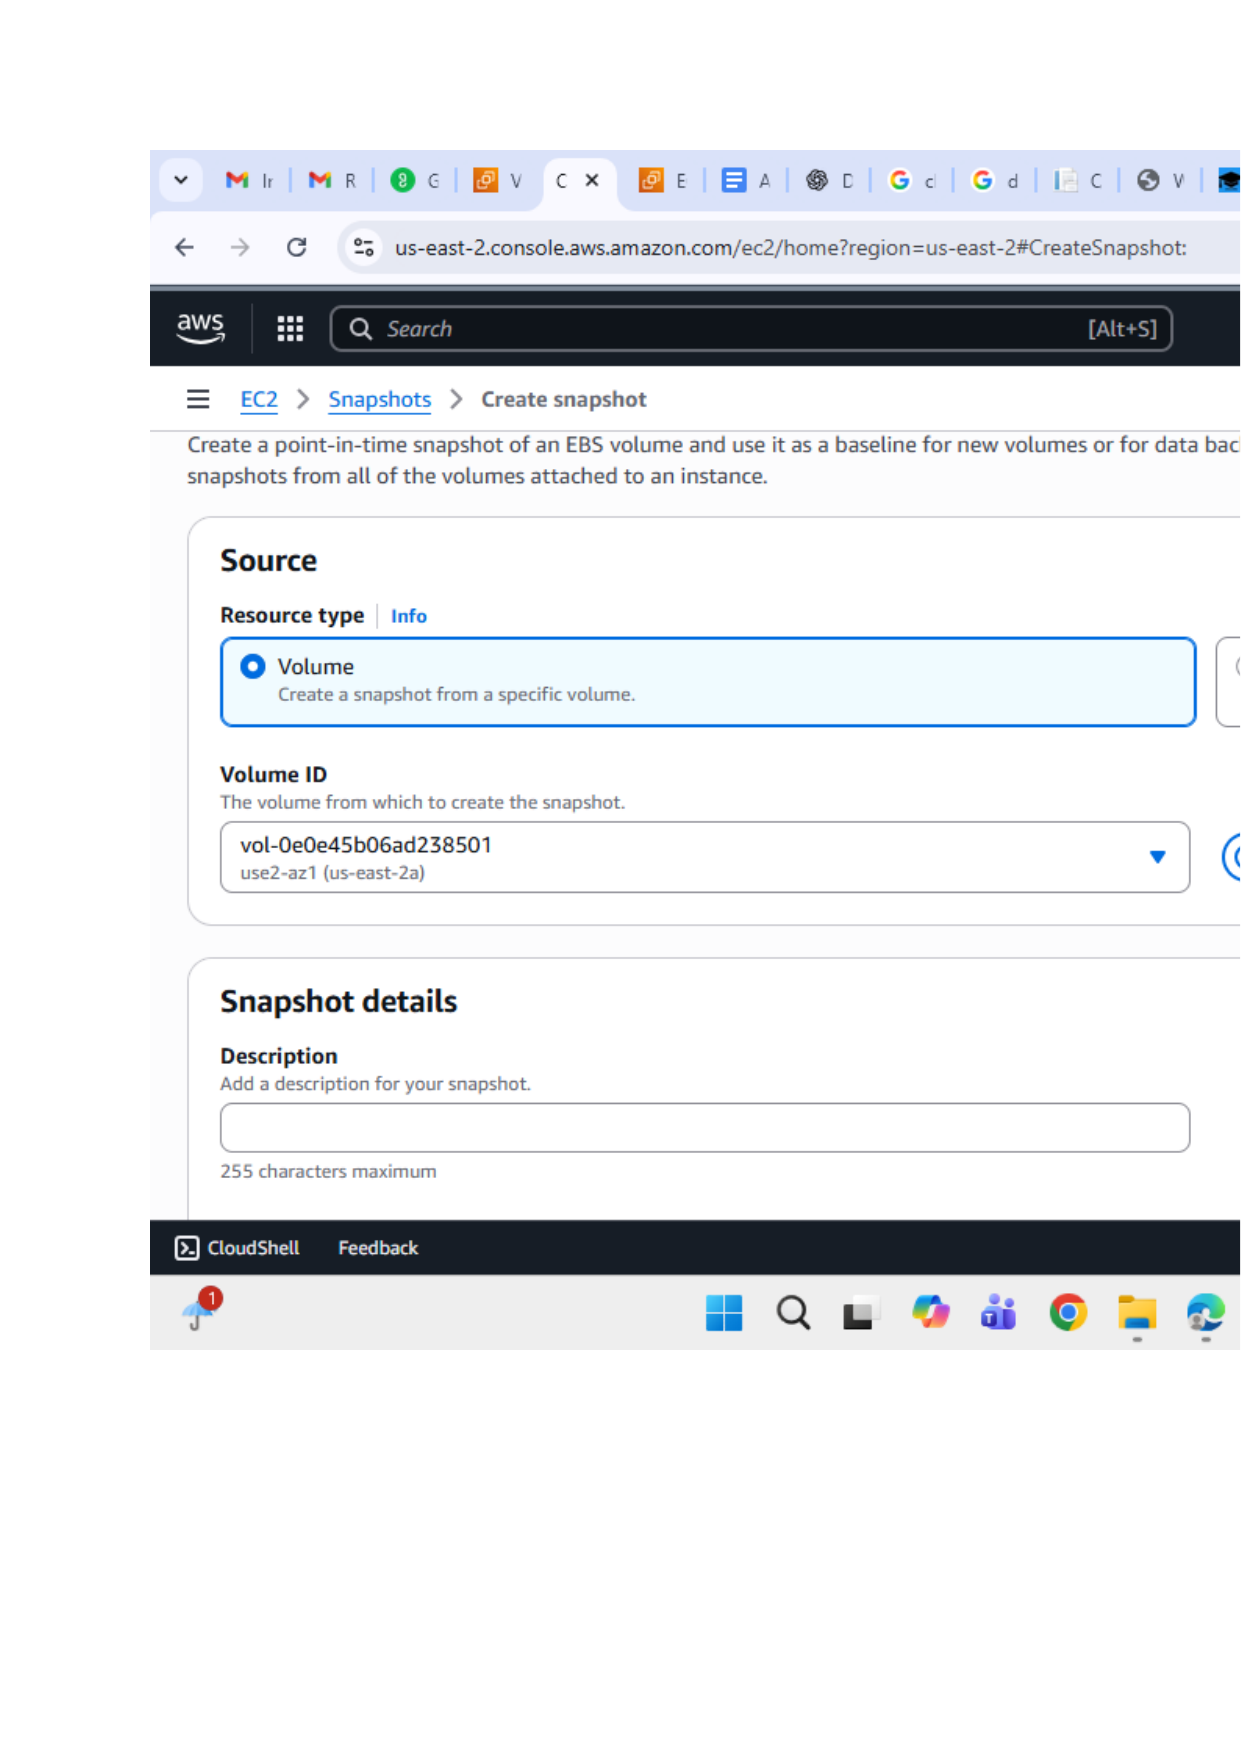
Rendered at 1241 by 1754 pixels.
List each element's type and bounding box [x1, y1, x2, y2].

picture [150, 150, 1241, 1350]
